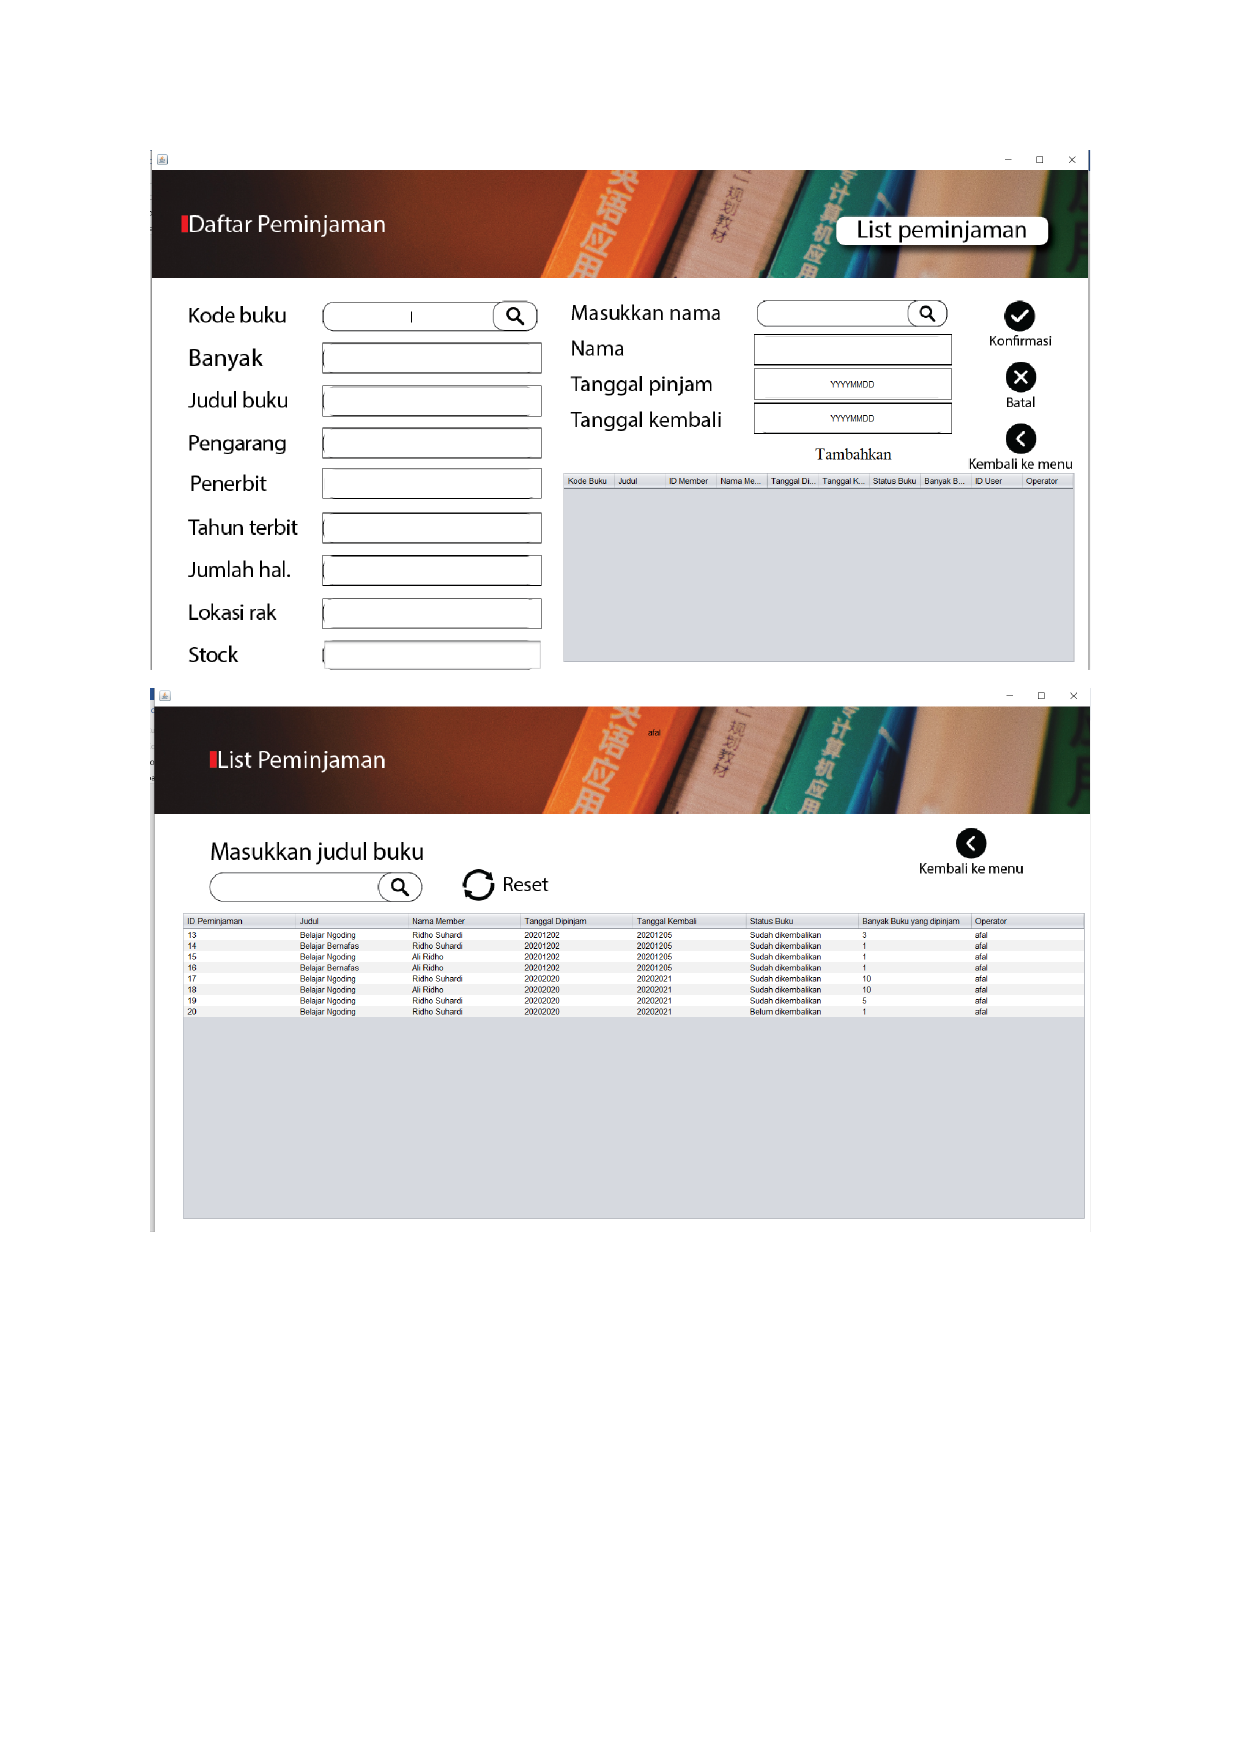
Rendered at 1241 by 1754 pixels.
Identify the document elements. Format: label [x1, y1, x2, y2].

picture [150, 688, 1091, 1232]
picture [150, 150, 1091, 670]
